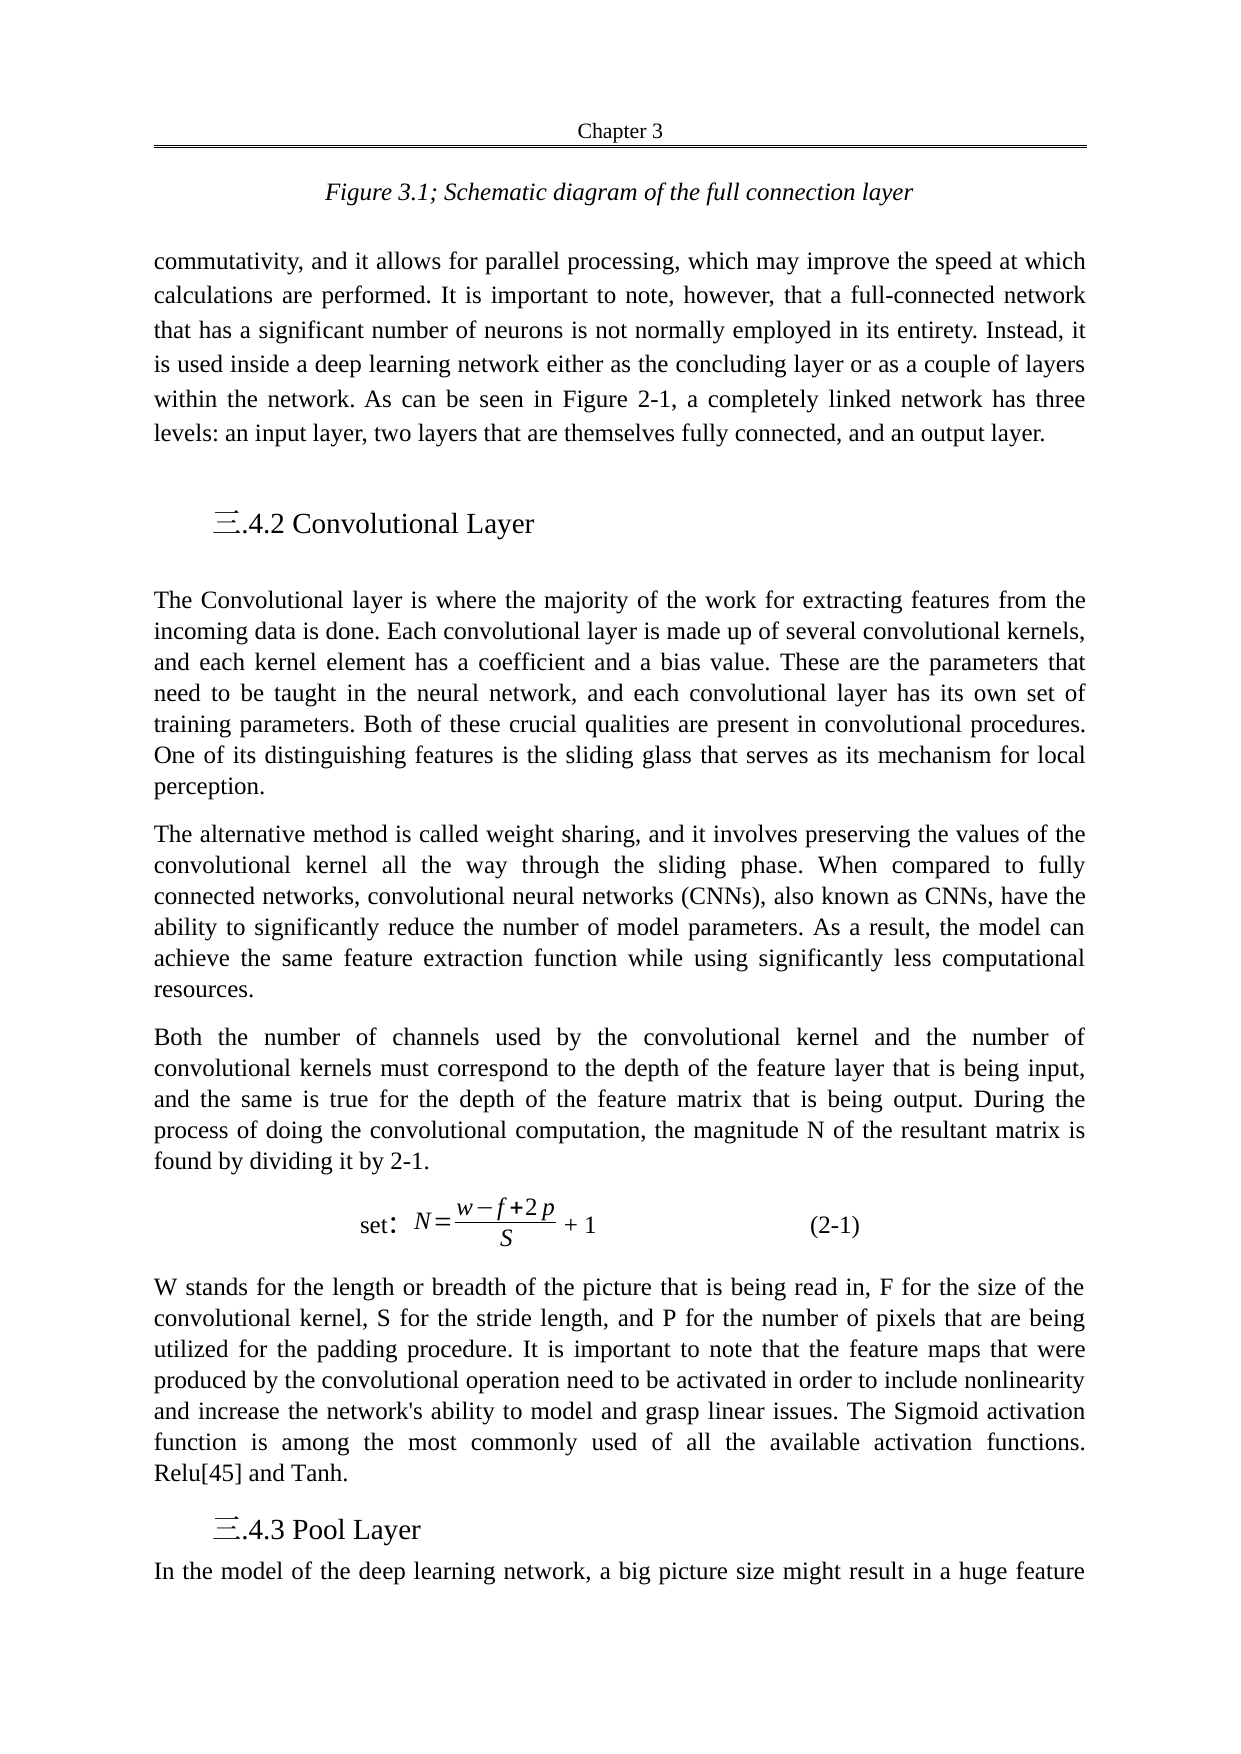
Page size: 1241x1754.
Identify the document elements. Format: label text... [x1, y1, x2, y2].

text W stands for the length or breadth of the picture that is being read in, F for the size of the convolutional kernel, S for the stride length, and P for the number of pixels that are being utilized for the padding procedure. It is important to note that the feature maps that were produced by the convolutional operation need to be activated in order to include nonlinearity and increase the network's ability to model and grasp linear issues. The Sigmoid activation function is among the most commonly used of all the available activation functions. Relu[45] and Tanh. [153, 1272, 1087, 1487]
text set： + 1 (2-1) [228, 1193, 1087, 1252]
text commutativity, and it allows for parallel processing, which may improve the speed at which calculations are performed. It is important to note, however, that a full-connected network that has a significant number of neurons is not normally employed in its entirety. Instead, it is used inside a deep learning network either as the concluding layer or as a couple of layers within the network. As can be seen in Figure 2-1, a completely linked network has three levels: an input layer, two layers that are themselves fully connected, and an output layer. [153, 246, 1087, 447]
text The Convolutional layer is where the majority of the work for extracting features from the incoming data is done. Each convolutional layer is made up of several convolutional kernels, and each kernel element has a coefficient and a bias value. These are the parameters that need to be taught in the neural network, and each convolutional layer has its own set of training parameters. Both of these crucial qualities are present in convolutional procedures. One of its distinguishing features is the sliding glass that serves as its mechanism for local perception. [153, 585, 1087, 800]
subtitle Pool Layer [153, 1506, 1087, 1548]
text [153, 1556, 1087, 1585]
text Figure 3.1; Schematic diagram of the full connection layer [153, 177, 1087, 206]
subtitle Convolutional Layer [153, 500, 1087, 542]
text The alternative method is called weight sharing, and it involves preserving the values of the convolutional kernel all the way through the sliding phase. When compared to fully connected networks, convolutional neural networks (CNNs), also known as CNNs, have the ability to significantly reduce the number of model parameters. As a result, the model can achieve the same feature extraction function while using significantly less computational resources. [153, 819, 1087, 1003]
text Both the number of channels used by the convolutional kernel and the number of convolutional kernels must correspond to the depth of the feature layer that is being input, and the same is true for the depth of the feature matrix that is being output. During the process of doing the convolutional computation, the magnitude N of the resultant matrix is found by dividing it by 2-1. [153, 1022, 1087, 1174]
